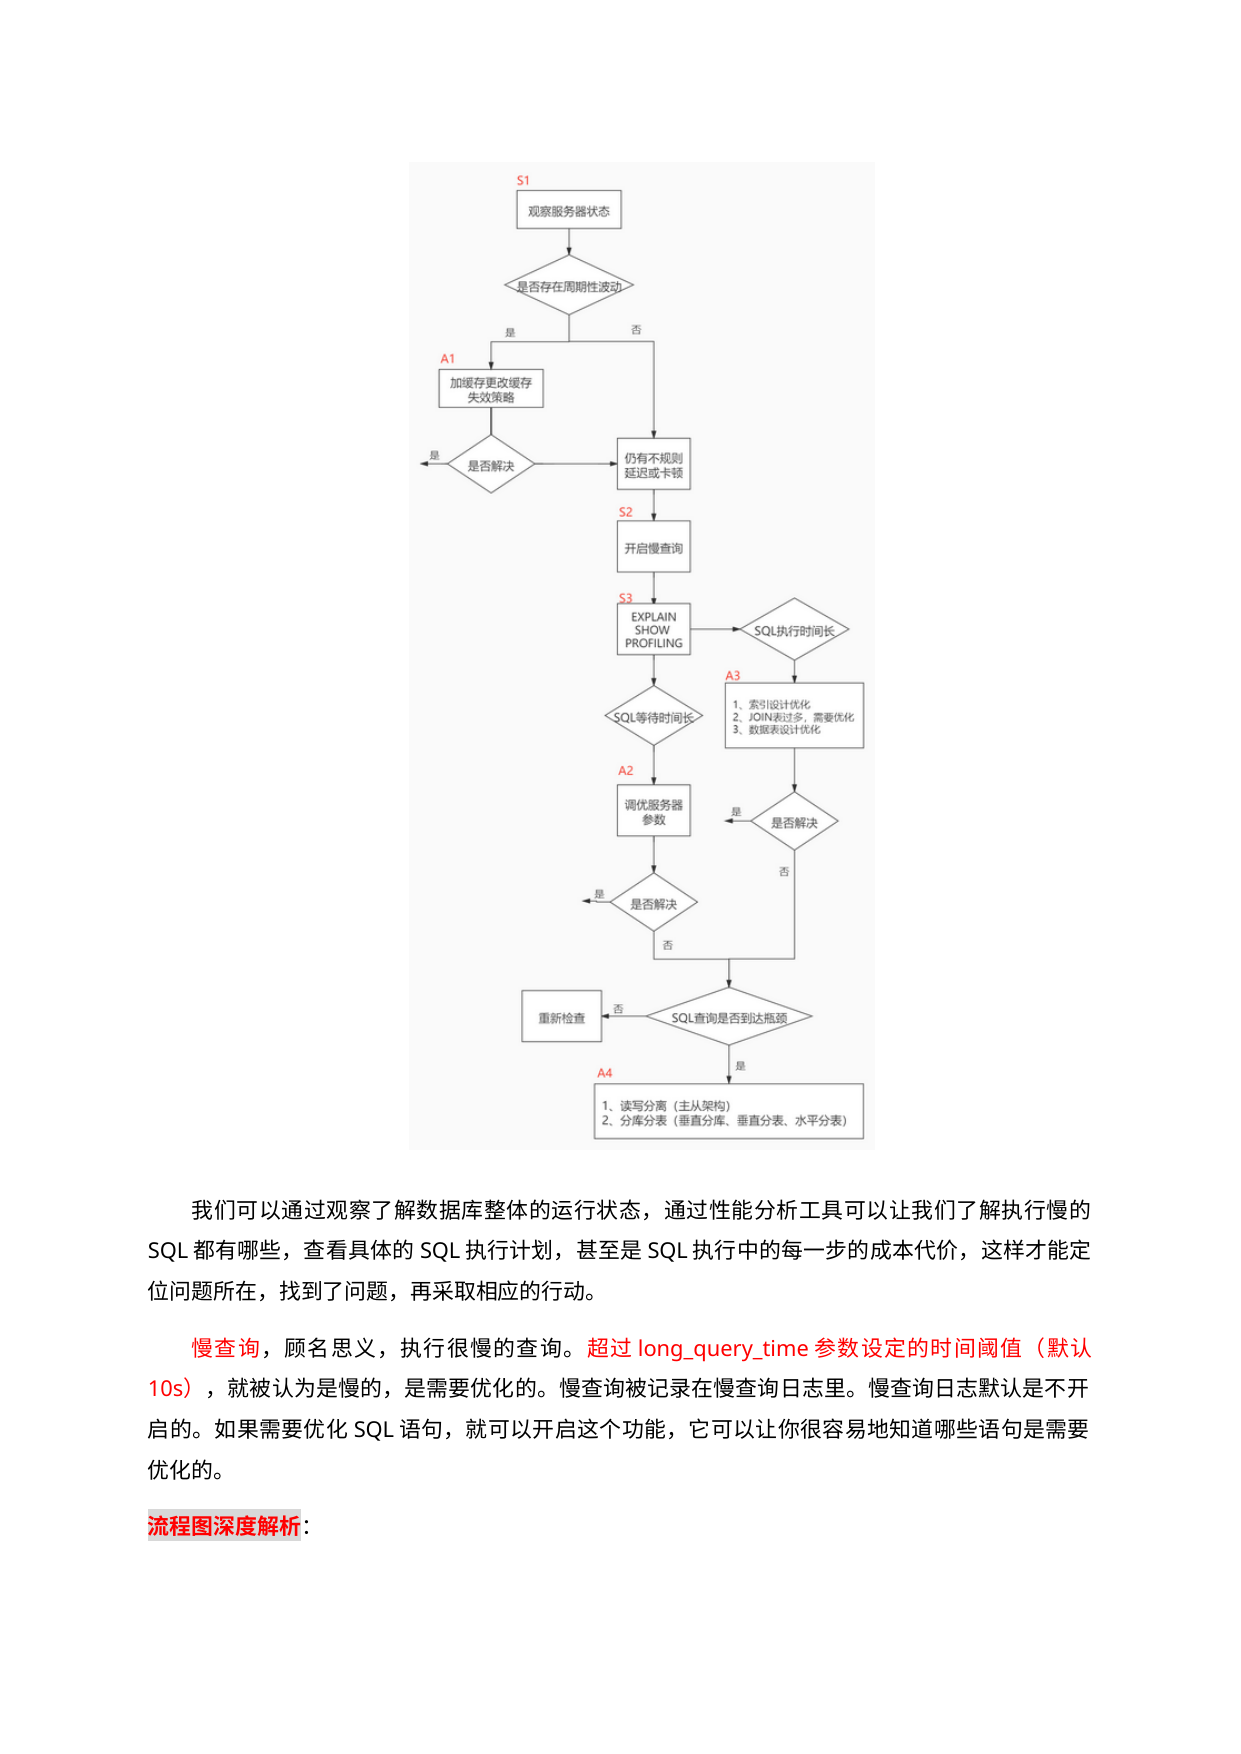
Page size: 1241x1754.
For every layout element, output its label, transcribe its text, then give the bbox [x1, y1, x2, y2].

text 我们可以通过观察了解数据库整体的运行状态，通过性能分析工具可以让我们了解执行慢的SQL都有哪些，查看具体的SQL执行计划，甚至是SQL执行中的每一步的成本代价，这样才能定位问题所在，找到了问题，再采取相应的行动。 [148, 1192, 1092, 1306]
picture [409, 162, 875, 1150]
text 慢查询，顾名思义，执行很慢的查询。超过long_query_time参数设定的时间阈值（默认10s），就被认为是慢的，是需要优化的。慢查询被记录在慢查询日志里。慢查询日志默认是不开启的。如果需要优化SQL语句，就可以开启这个功能，它可以让你很容易地知道哪些语句是需要优化的。 [148, 1330, 1092, 1485]
text 流程图深度解析： [301, 1509, 1092, 1541]
